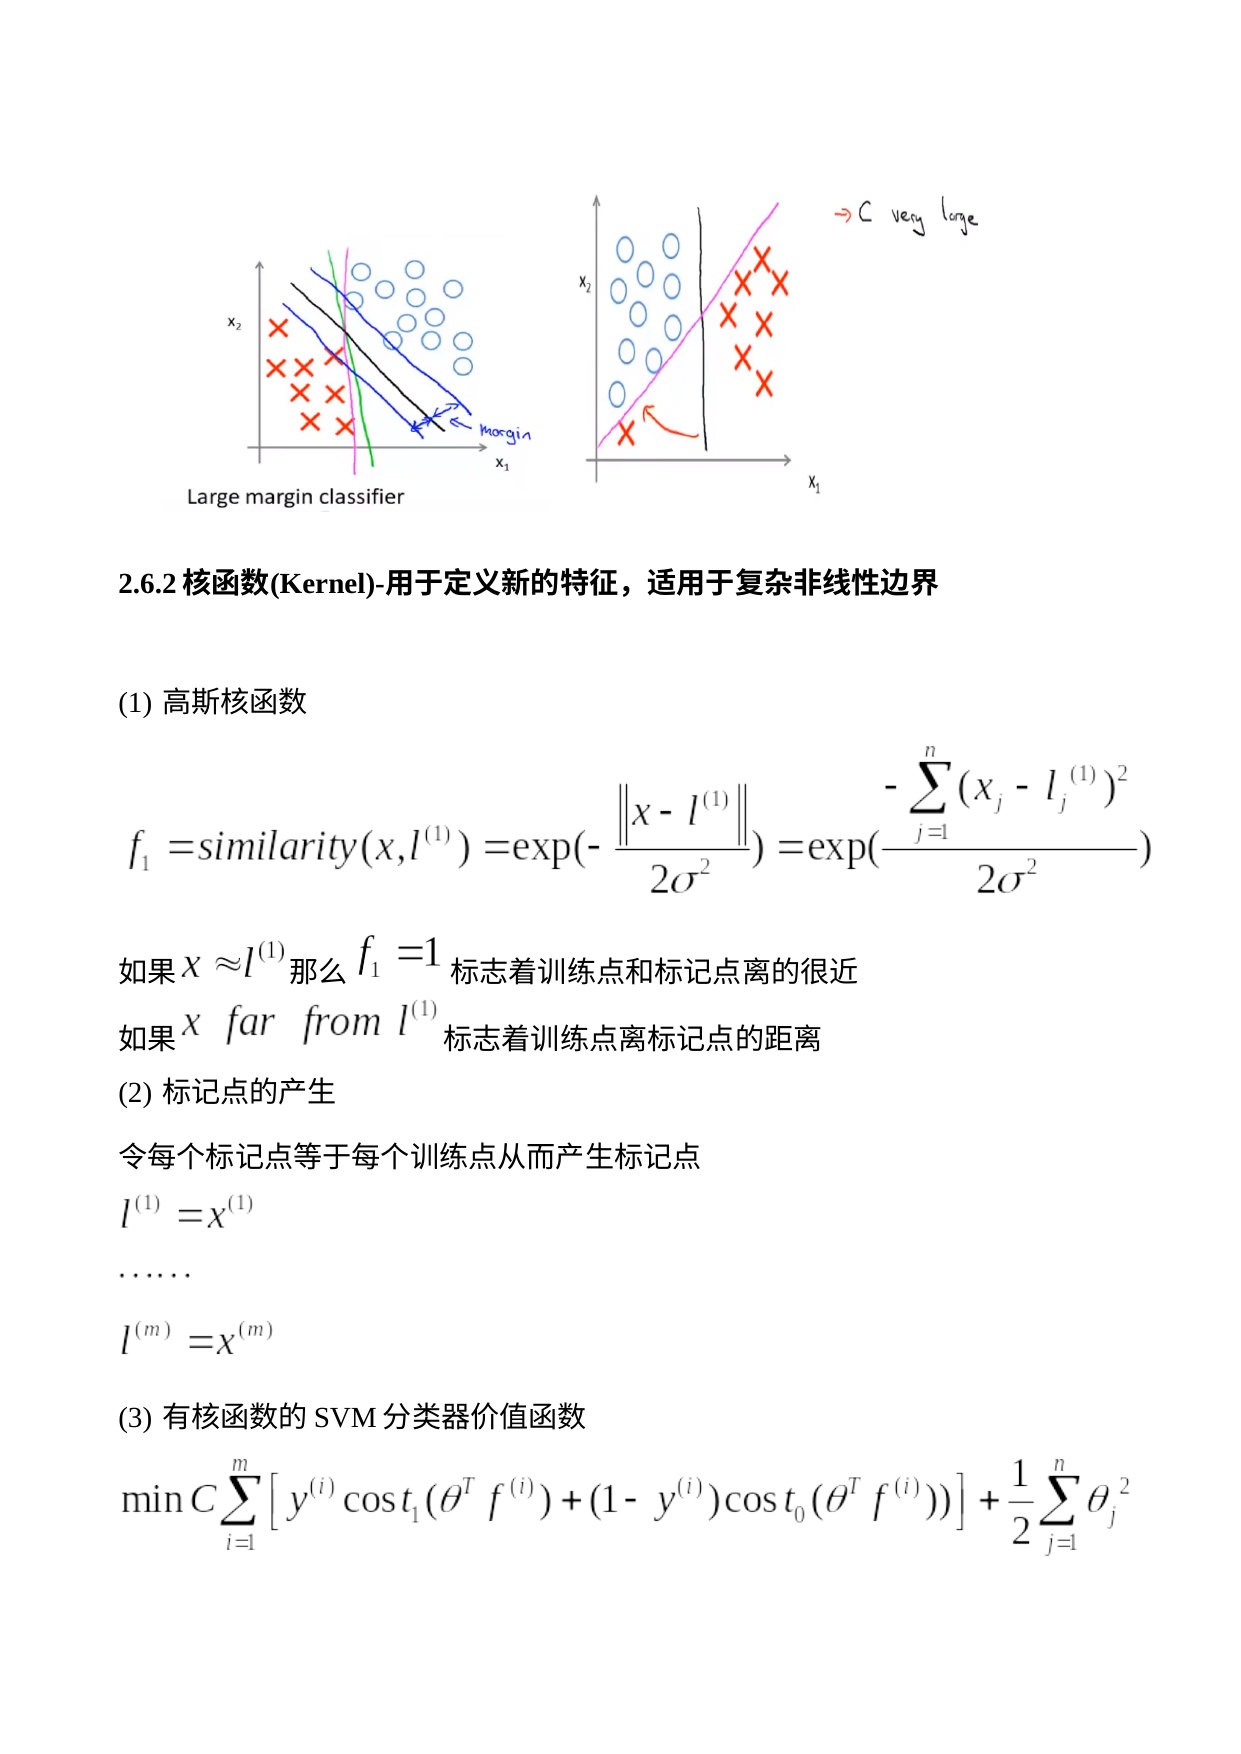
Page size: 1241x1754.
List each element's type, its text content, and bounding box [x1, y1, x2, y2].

picture [161, 169, 1008, 512]
text 令每个标记点等于每个训练点从而产生标记点 [118, 1122, 1122, 1187]
subtitle 2.6.2核函数(Kernel)-用于定义新的特征，适用于复杂非线性边界 [118, 549, 1122, 614]
list 高斯核函数 [118, 667, 1122, 732]
list 标记点的产生 [118, 1057, 1122, 1122]
text 如果那么 标志着训练点和标记点离的很近 [118, 927, 1122, 992]
list 有核函数的SVM分类器价值函数 [118, 1382, 1122, 1447]
text 如果标志着训练点离标记点的距离 [118, 992, 1122, 1057]
